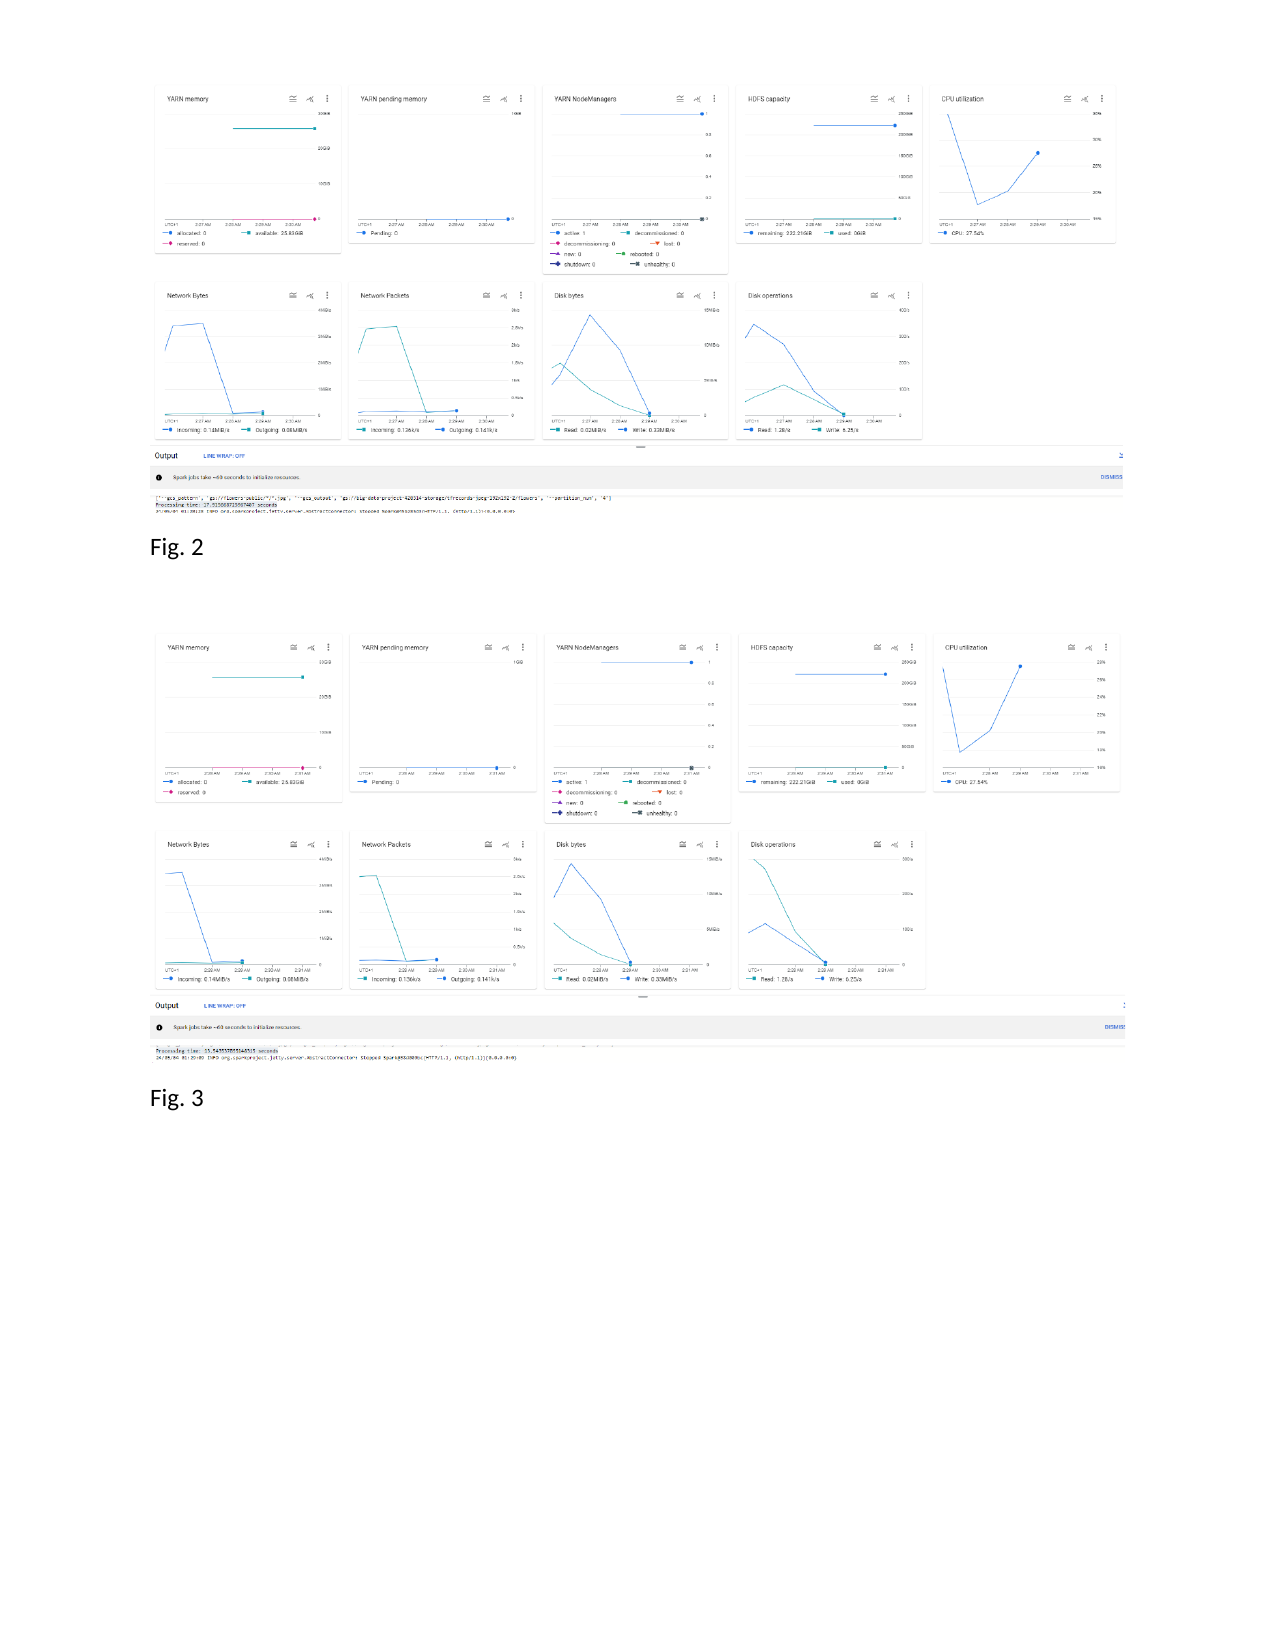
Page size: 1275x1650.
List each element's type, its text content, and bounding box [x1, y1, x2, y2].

picture [150, 630, 1125, 1063]
picture [150, 84, 1123, 513]
text Fig. 3 [150, 1082, 1125, 1112]
text Fig. 2 [150, 531, 1125, 562]
